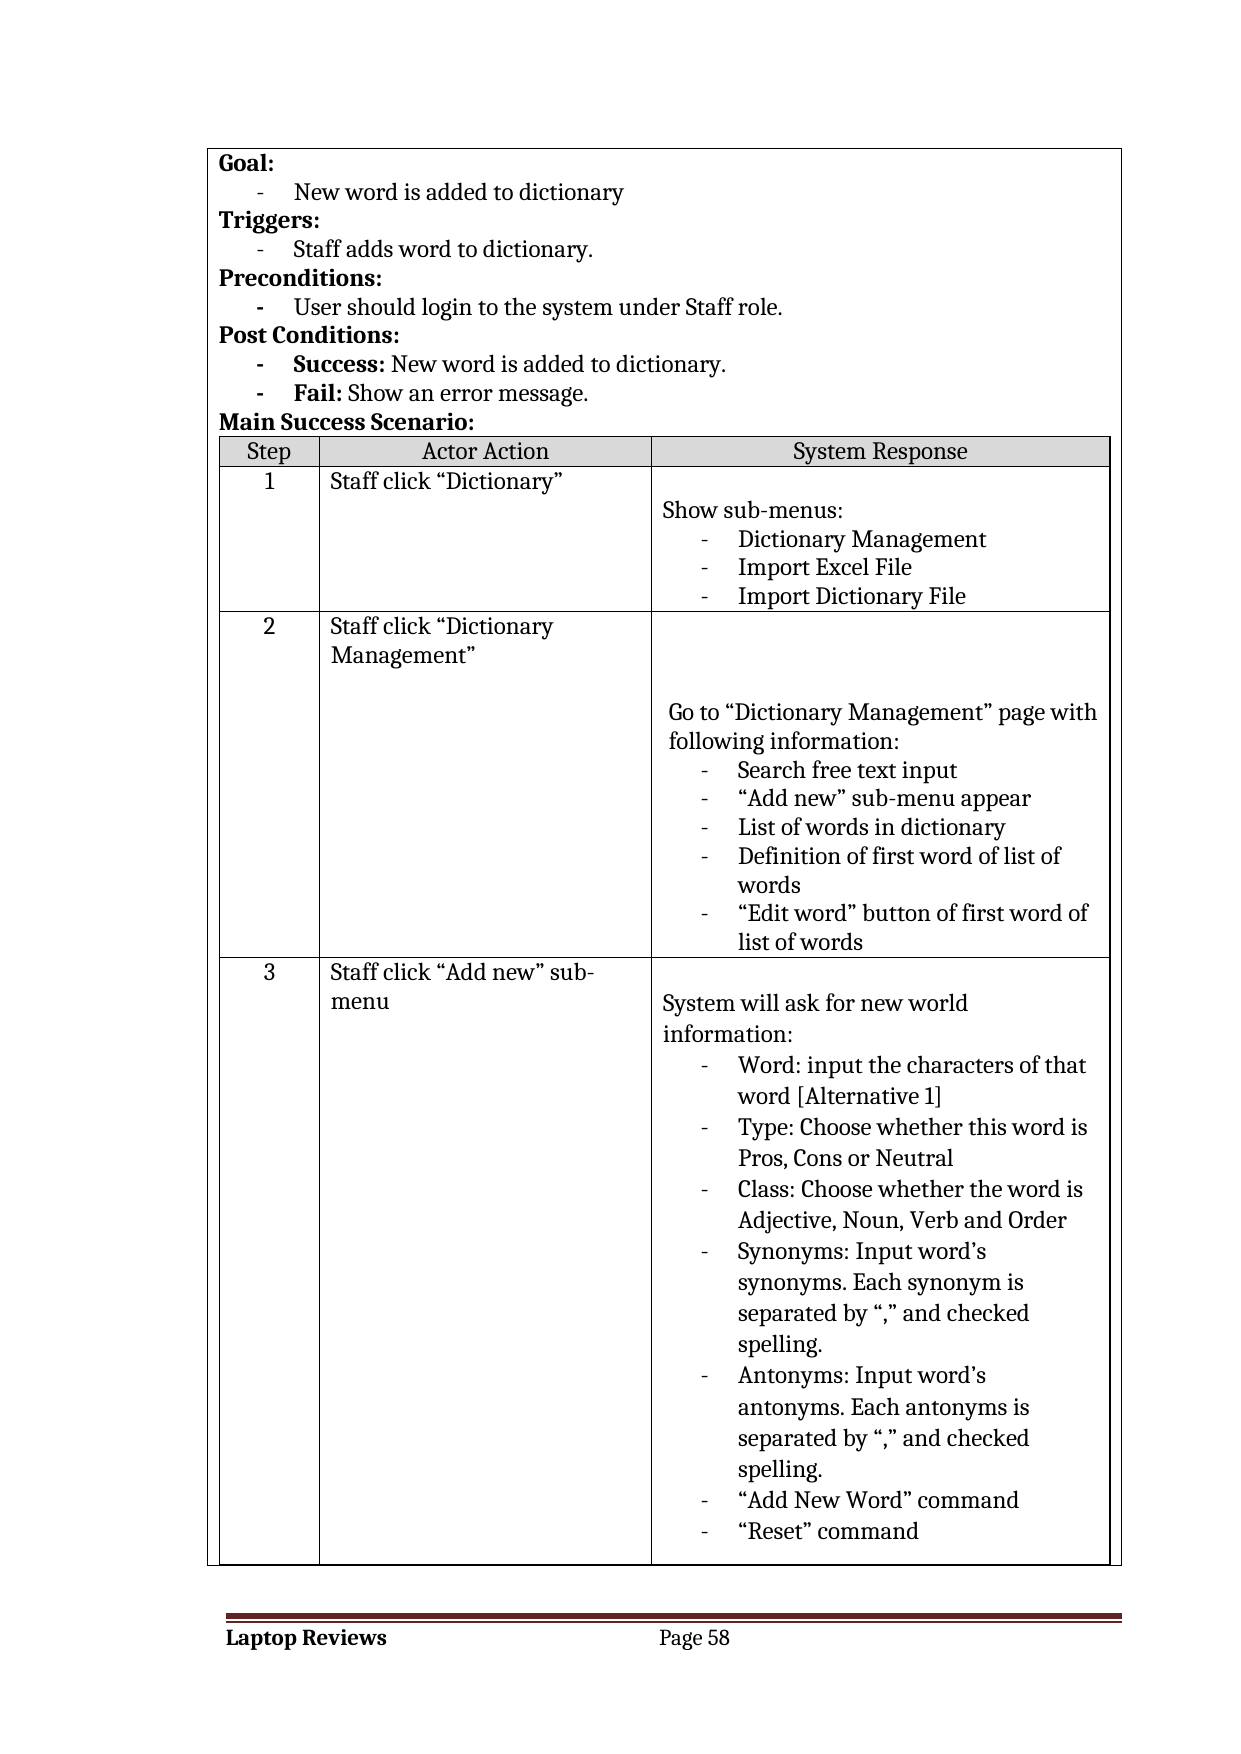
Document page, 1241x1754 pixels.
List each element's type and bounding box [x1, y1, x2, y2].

table_cell [208, 149, 1121, 1565]
